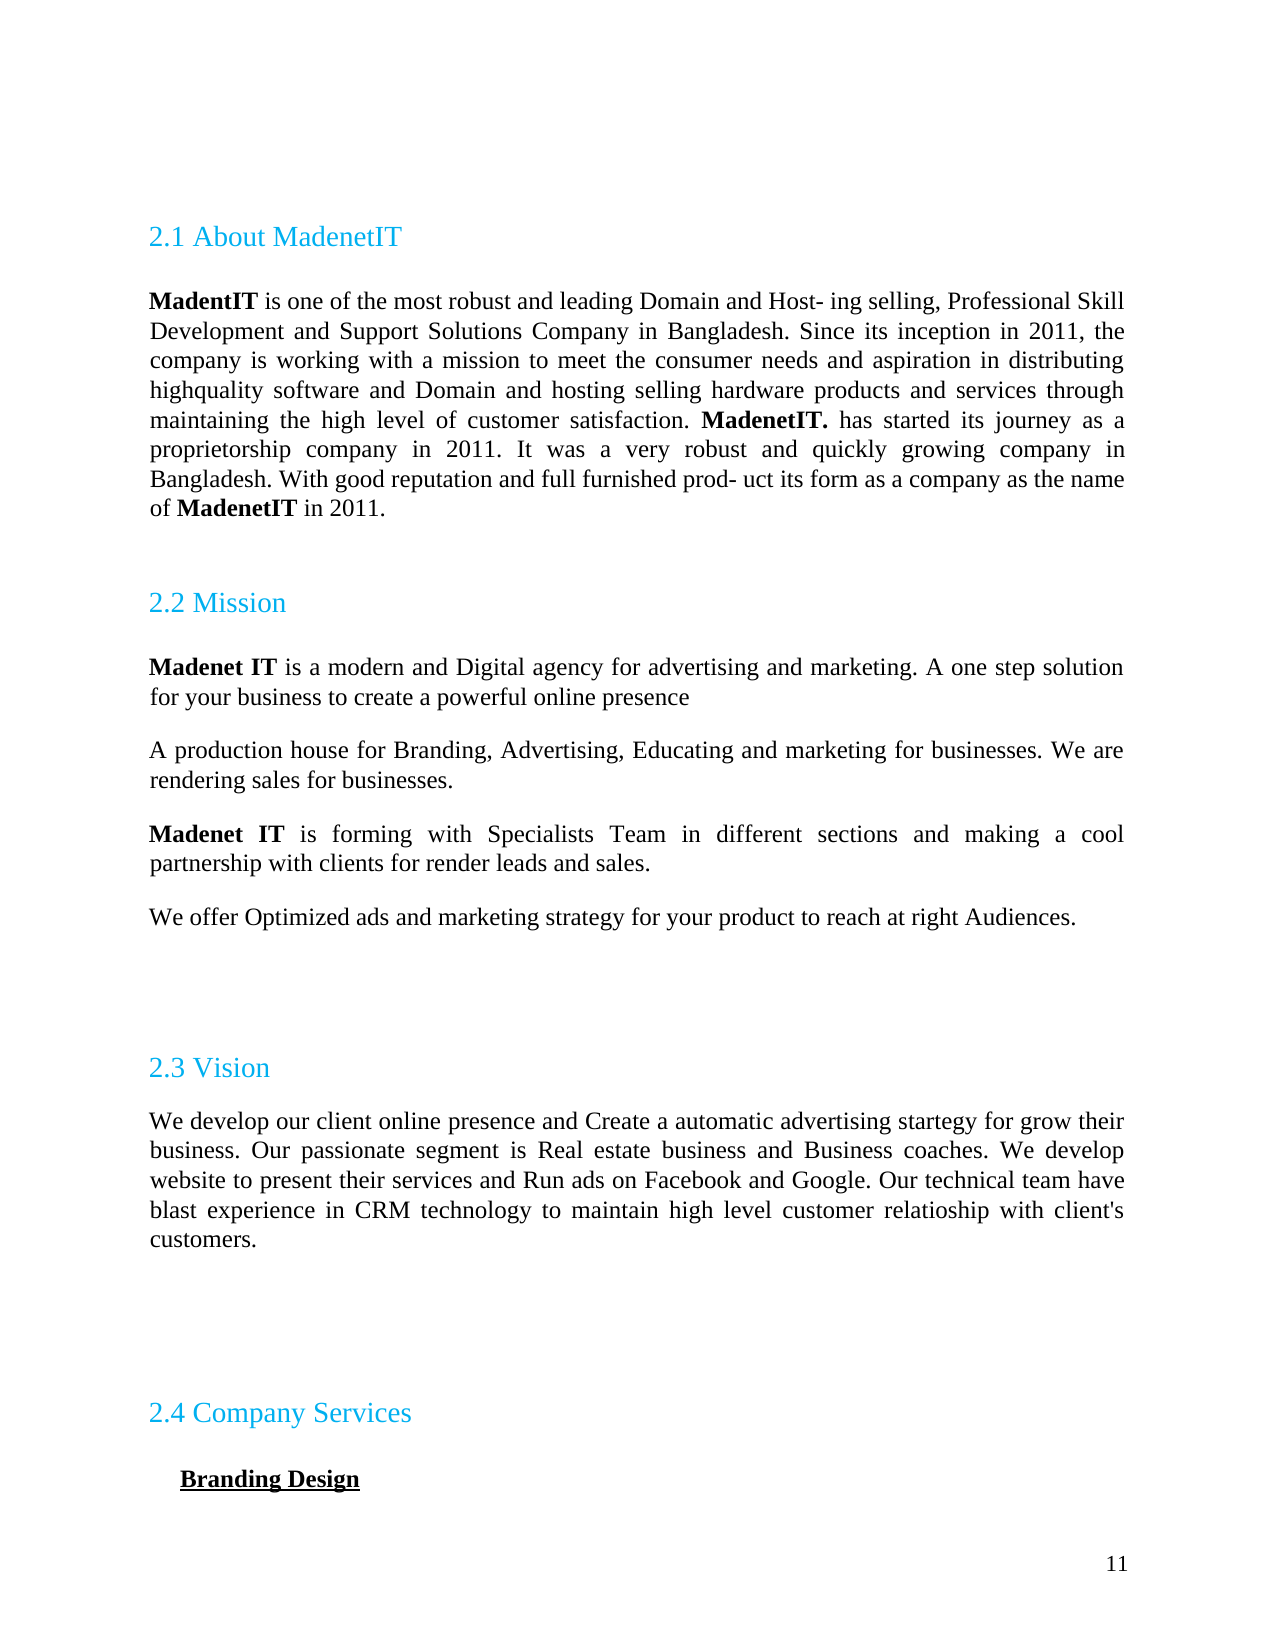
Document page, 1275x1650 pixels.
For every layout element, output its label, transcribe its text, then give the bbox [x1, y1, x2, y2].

subtitle 2.3 Vision [148, 1050, 1169, 1084]
subtitle 2.2 Mission [148, 585, 1169, 619]
subtitle 2.1 About MadenetIT [148, 219, 1169, 253]
text We develop our client online presence and Create a automatic advertising startegy for grow their business. Our passionate segment is Real estate business and Business coaches. We develop website to present their services and Run ads on Facebook and Google. Our technical team have blast experience in CRM technology to maintain high level customer relatioship with client's customers. [148, 1106, 1126, 1253]
subtitle 2.4 Company Services [148, 1395, 1169, 1429]
text A production house for Branding, Advertising, Educating and marketing for businesses. We are rendering sales for businesses. [148, 735, 1126, 794]
text Madenet IT is forming with Specialists Team in different sections and making a cool partnership with clients for render leads and sales. [148, 819, 1126, 877]
text Madenet IT is a modern and Digital agency for advertising and marketing. A one step solution for your business to create a powerful online presence [148, 652, 1126, 711]
text We offer Optimized ads and marketing strategy for your product to reach at right Audiences. [148, 902, 1126, 930]
text Branding Design [148, 1464, 1169, 1493]
text MadentIT is one of the most robust and leading Domain and Host- ing selling, Professional Skill Development and Support Solutions Company in Bangladesh. Since its inception in 2011, the company is working with a mission to meet the consumer needs and aspiration in distributing highquality software and Domain and hosting selling hardware products and services through maintaining the high level of customer satisfaction. MadenetIT. has started its journey as a proprietorship company in 2011. It was a very robust and quickly growing company in Bangladesh. With good reputation and full furnished prod- uct its form as a company as the name of MadenetIT in 2011. [148, 286, 1126, 522]
